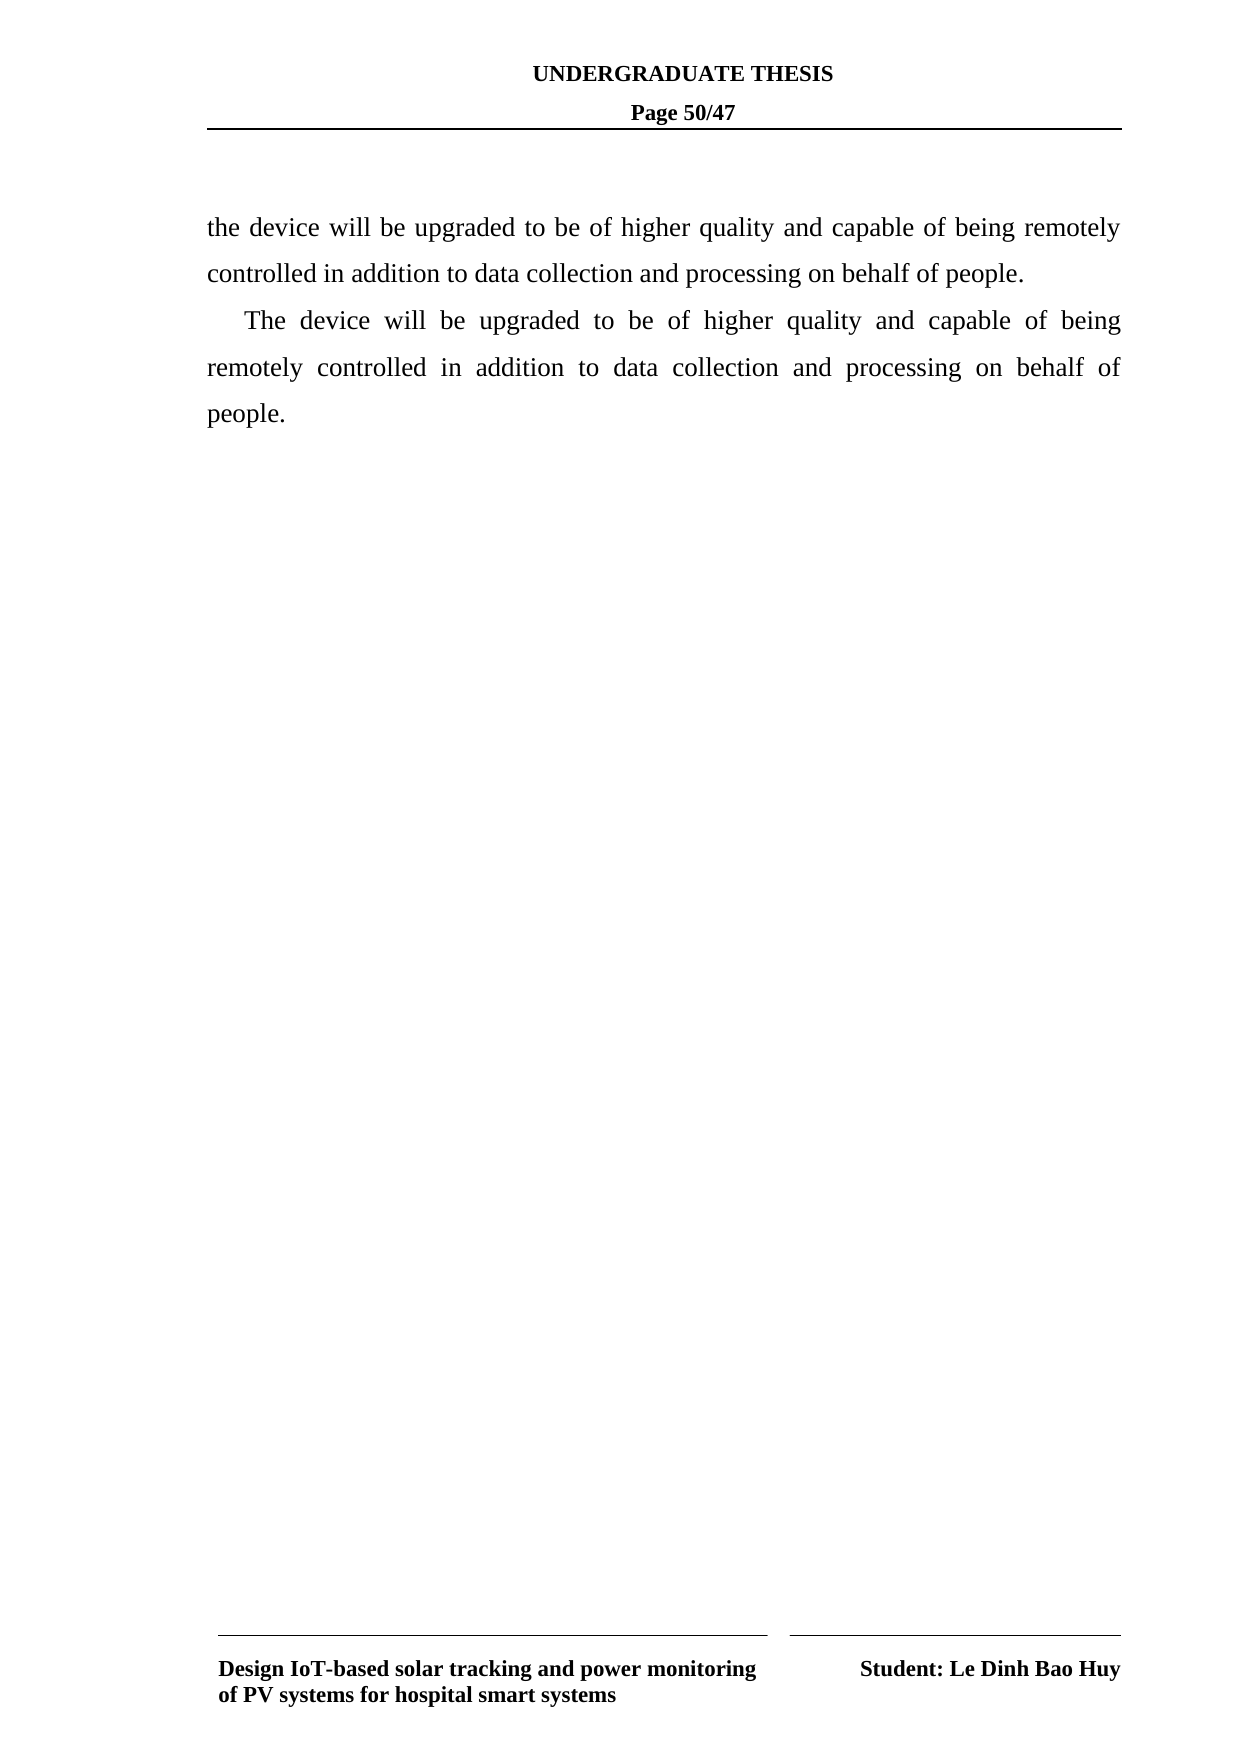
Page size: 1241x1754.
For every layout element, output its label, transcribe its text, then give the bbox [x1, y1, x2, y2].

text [207, 211, 1122, 289]
text The device will be upgraded to be of higher quality and capable of being remotely controlled in addition to data collection and processing on behalf of people. [207, 304, 1122, 429]
